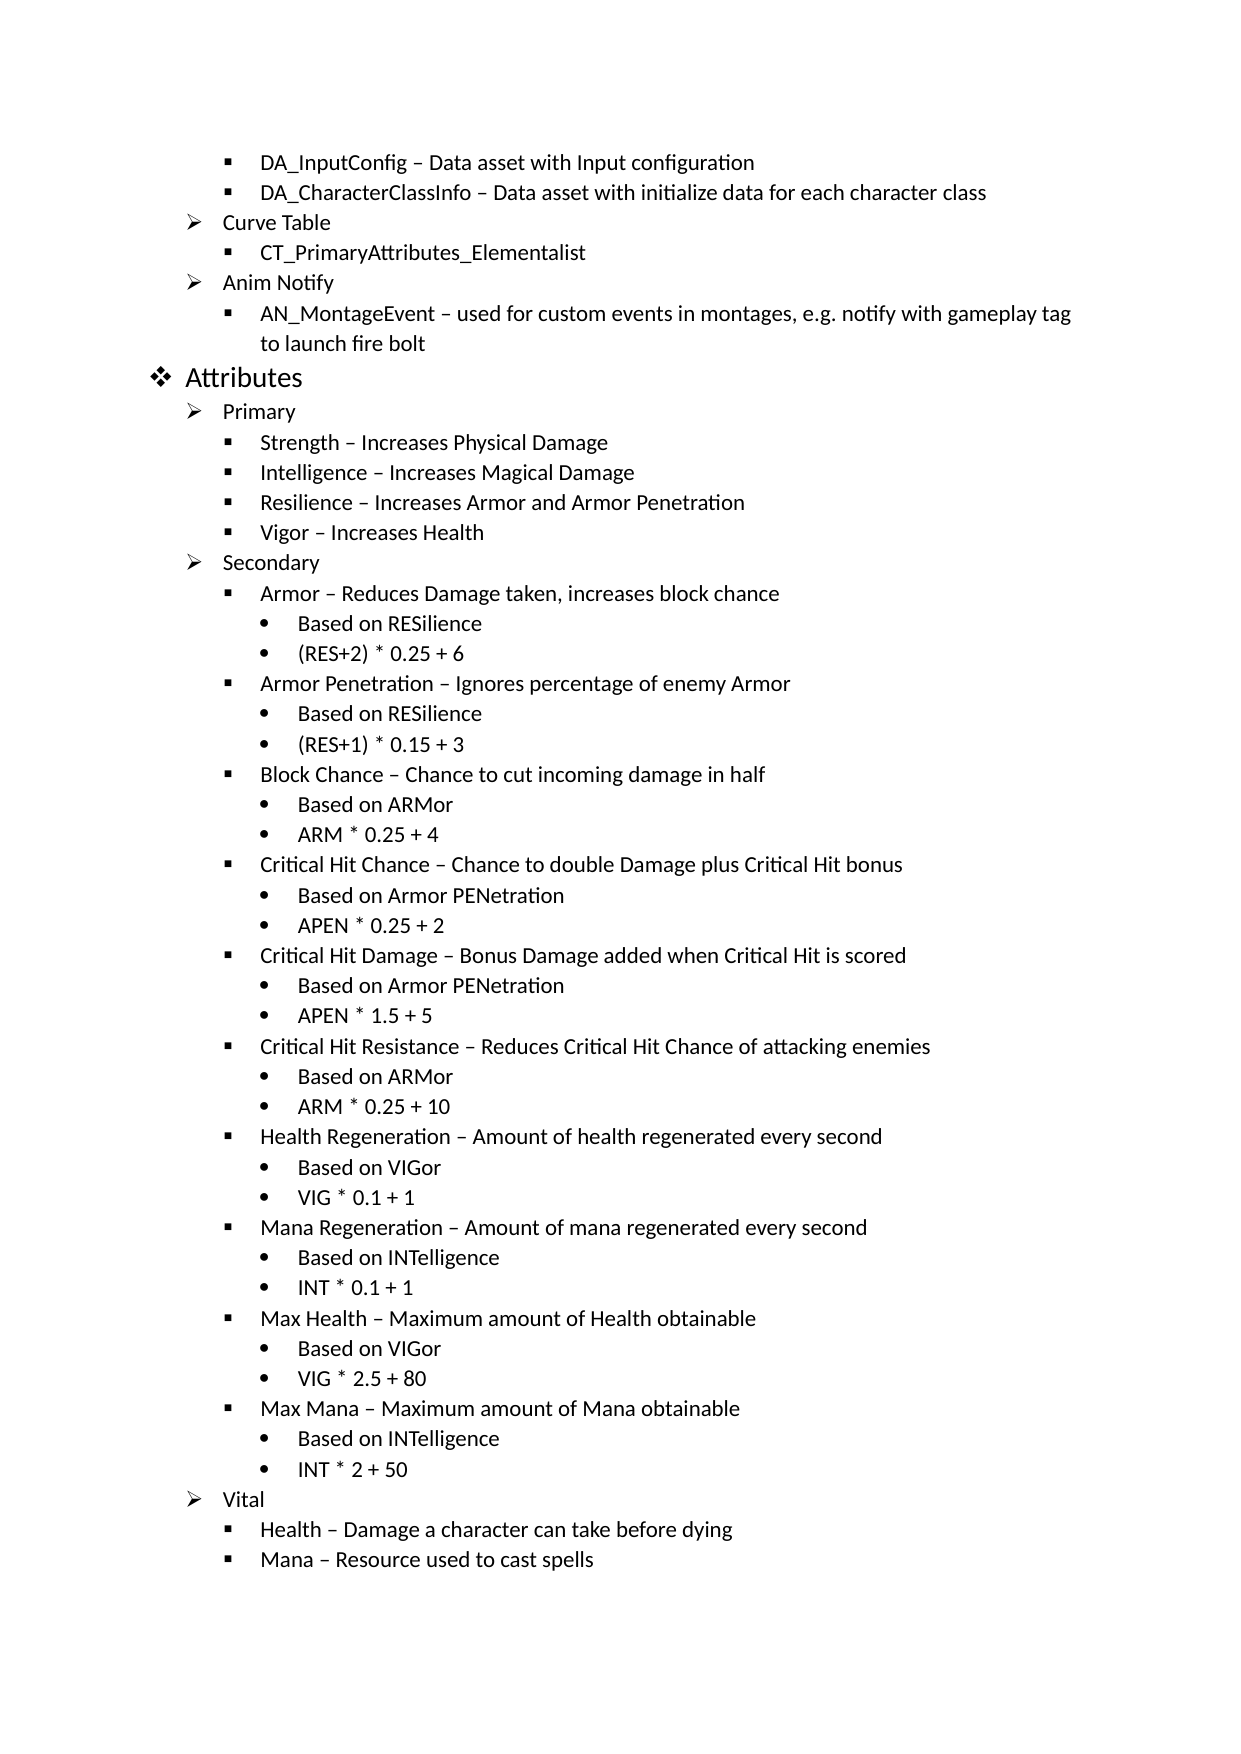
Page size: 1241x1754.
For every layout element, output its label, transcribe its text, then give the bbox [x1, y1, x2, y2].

list Armor – Reduces Damage taken, increases block chance [223, 579, 1093, 607]
list Health Regeneration – Amount of health regenerated every second [223, 1122, 1093, 1151]
list AN_MontageEvent – used for custom events in montages, e.g. notify with gameplay tag to launch fire bolt [223, 299, 1093, 357]
list Armor Penetration – Ignores percentage of enemy Armor [223, 669, 1093, 697]
list APEN * 0.25 + 2 [260, 911, 1093, 939]
list Strength – Increases Physical Damage [223, 428, 1093, 456]
list CT_PrimaryAttributes_Elementalist [223, 238, 1093, 266]
list APEN * 1.5 + 5 [260, 1002, 1093, 1030]
list (RES+1) * 0.15 + 3 [260, 730, 1093, 758]
list Based on Armor PENetration [260, 971, 1093, 999]
list Mana Regeneration – Amount of mana regenerated every second [223, 1213, 1093, 1241]
list ARM * 0.25 + 10 [260, 1092, 1093, 1120]
list Curve Table [185, 208, 1093, 236]
list Anim Notify [185, 268, 1093, 296]
list DA_CharacterClassInfo – Data asset with initialize data for each character class [223, 178, 1093, 206]
list Critical Hit Chance – Chance to double Damage plus Critical Hit bonus [223, 851, 1093, 879]
list Critical Hit Damage – Bonus Damage added when Critical Hit is scored [223, 941, 1093, 969]
list Mana – Resource used to cast spells [223, 1545, 1093, 1573]
list Vigor – Increases Health [223, 518, 1093, 546]
list DA_InputConfig – Data asset with Input configuration [223, 148, 1093, 176]
list Based on INTelligence [260, 1243, 1093, 1271]
list Based on INTelligence [260, 1424, 1093, 1453]
list ARM * 0.25 + 4 [260, 820, 1093, 848]
list Primary [185, 397, 1093, 426]
list INT * 0.1 + 1 [260, 1273, 1093, 1302]
list Intelligence – Increases Magical Damage [223, 458, 1093, 486]
list Vital [185, 1485, 1093, 1513]
list Critical Hit Resistance – Reduces Critical Hit Chance of attacking enemies [223, 1032, 1093, 1060]
list Based on RESilience [260, 699, 1093, 728]
list Secondary [185, 548, 1093, 577]
list VIG * 2.5 + 80 [260, 1364, 1093, 1392]
list (RES+2) * 0.25 + 6 [260, 639, 1093, 667]
list Based on Armor PENetration [260, 881, 1093, 909]
list VIG * 0.1 + 1 [260, 1183, 1093, 1211]
list INT * 2 + 50 [260, 1455, 1093, 1483]
list Resilience – Increases Armor and Armor Penetration [223, 488, 1093, 516]
list Based on VIGor [260, 1334, 1093, 1362]
list Based on ARMor [260, 790, 1093, 818]
list Max Health – Maximum amount of Health obtainable [223, 1304, 1093, 1332]
list Max Mana – Maximum amount of Mana obtainable [223, 1394, 1093, 1422]
list Based on ARMor [260, 1062, 1093, 1090]
list Attributes [148, 359, 1093, 395]
list Health – Damage a character can take before dying [223, 1515, 1093, 1543]
list Block Chance – Chance to cut incoming damage in half [223, 760, 1093, 788]
list Based on VIGor [260, 1153, 1093, 1181]
list Based on RESilience [260, 609, 1093, 637]
